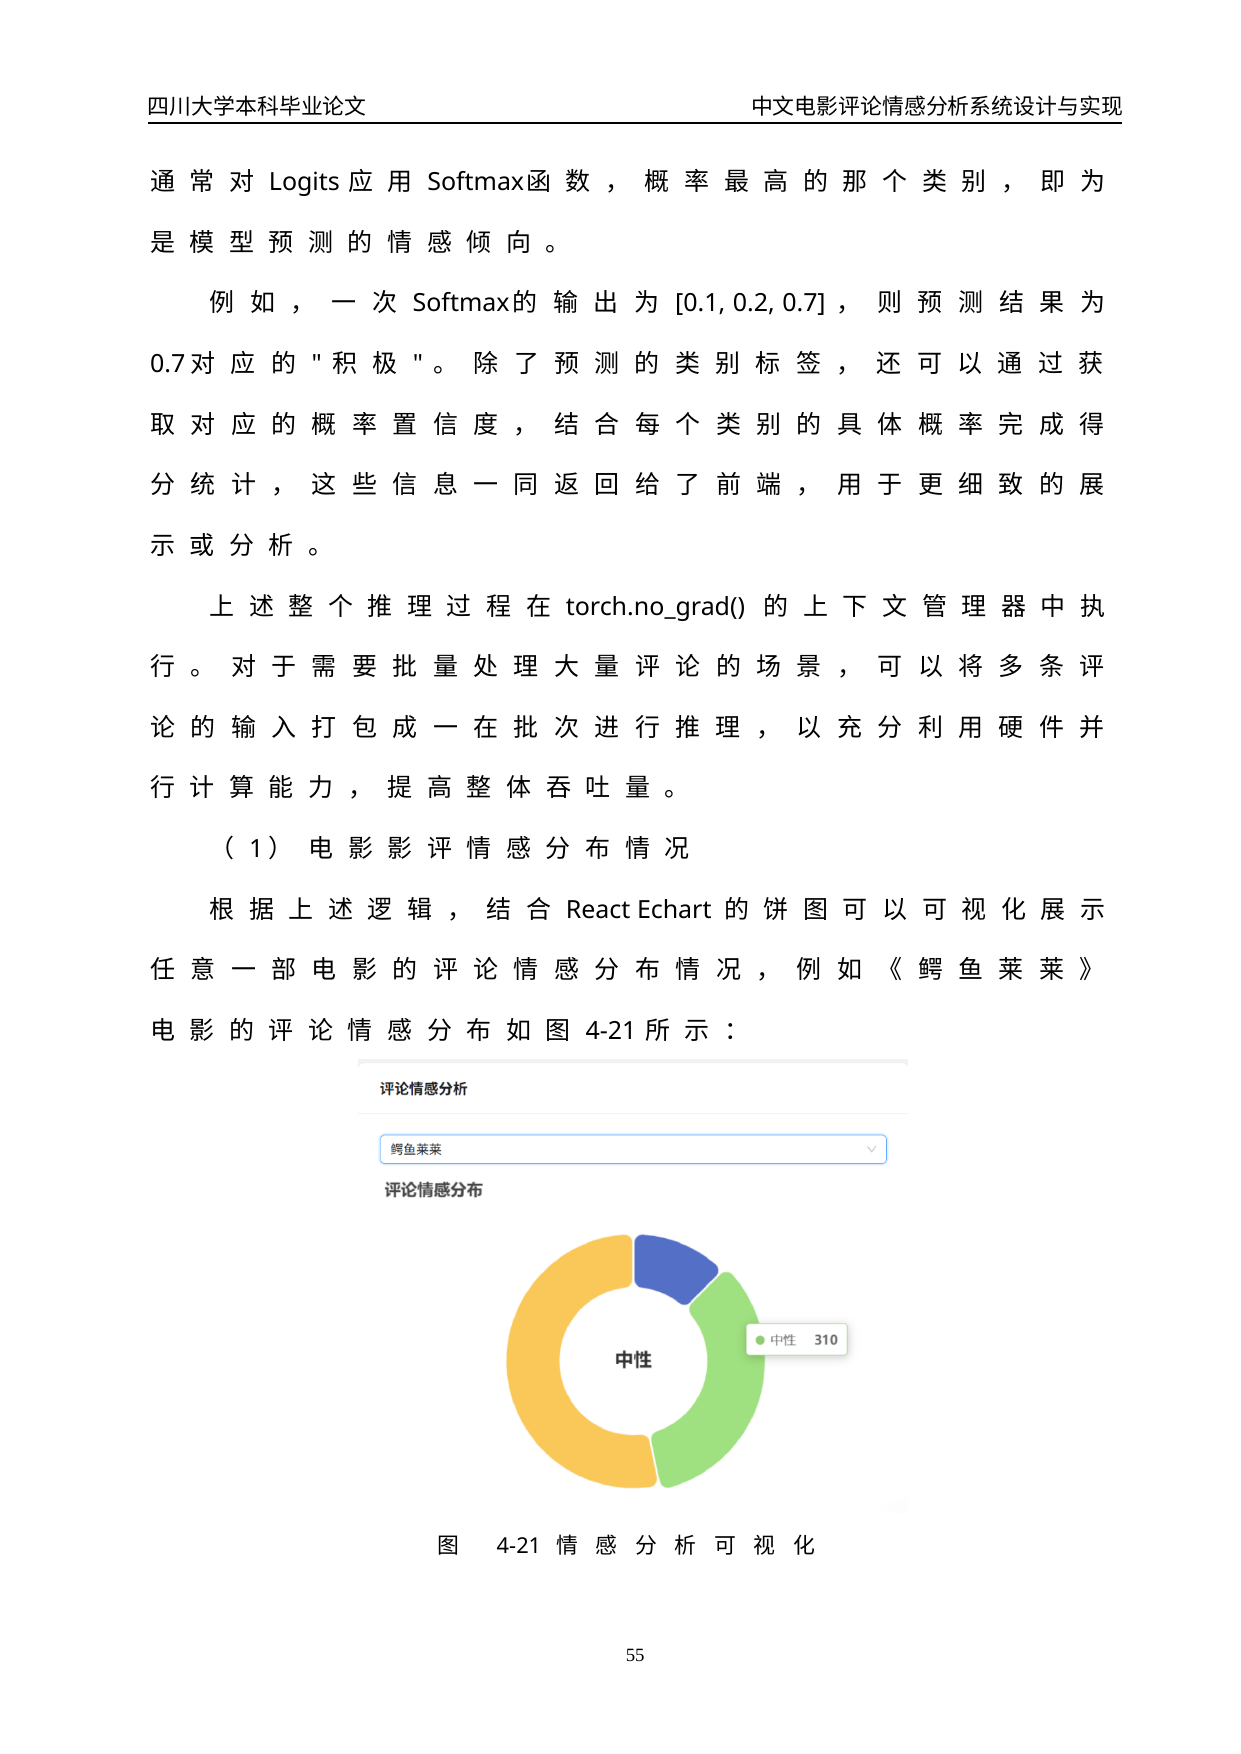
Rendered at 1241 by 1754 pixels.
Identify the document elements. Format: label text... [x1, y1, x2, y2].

picture [357, 1059, 908, 1513]
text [150, 149, 1120, 271]
text （1）电影影评情感分布情况 [150, 816, 1120, 877]
text 图 4-21 情感分析可视化 [150, 1513, 1120, 1574]
text 根据上述逻辑，结合React Echart的饼图可以可视化展示任意一部电影的评论情感分布情况，例如《鳄鱼莱莱》电影的评论情感分布如图4-21所示： [150, 877, 1120, 1059]
text 例如，一次Softmax的输出为[0.1, 0.2, 0.7]，则预测结果为0.7对应的"积极"。除了预测的类别标签，还可以通过获取对应的概率置信度，结合每个类别的具体概率完成得分统计，这些信息一同返回给了前端，用于更细致的展示或分析。 [150, 271, 1120, 574]
text 上述整个推理过程在torch.no_grad()的上下文管理器中执行。对于需要批量处理大量评论的场景，可以将多条评论的输入打包成一在批次进行推理，以充分利用硬件并行计算能力，提高整体吞吐量。 [150, 574, 1120, 816]
